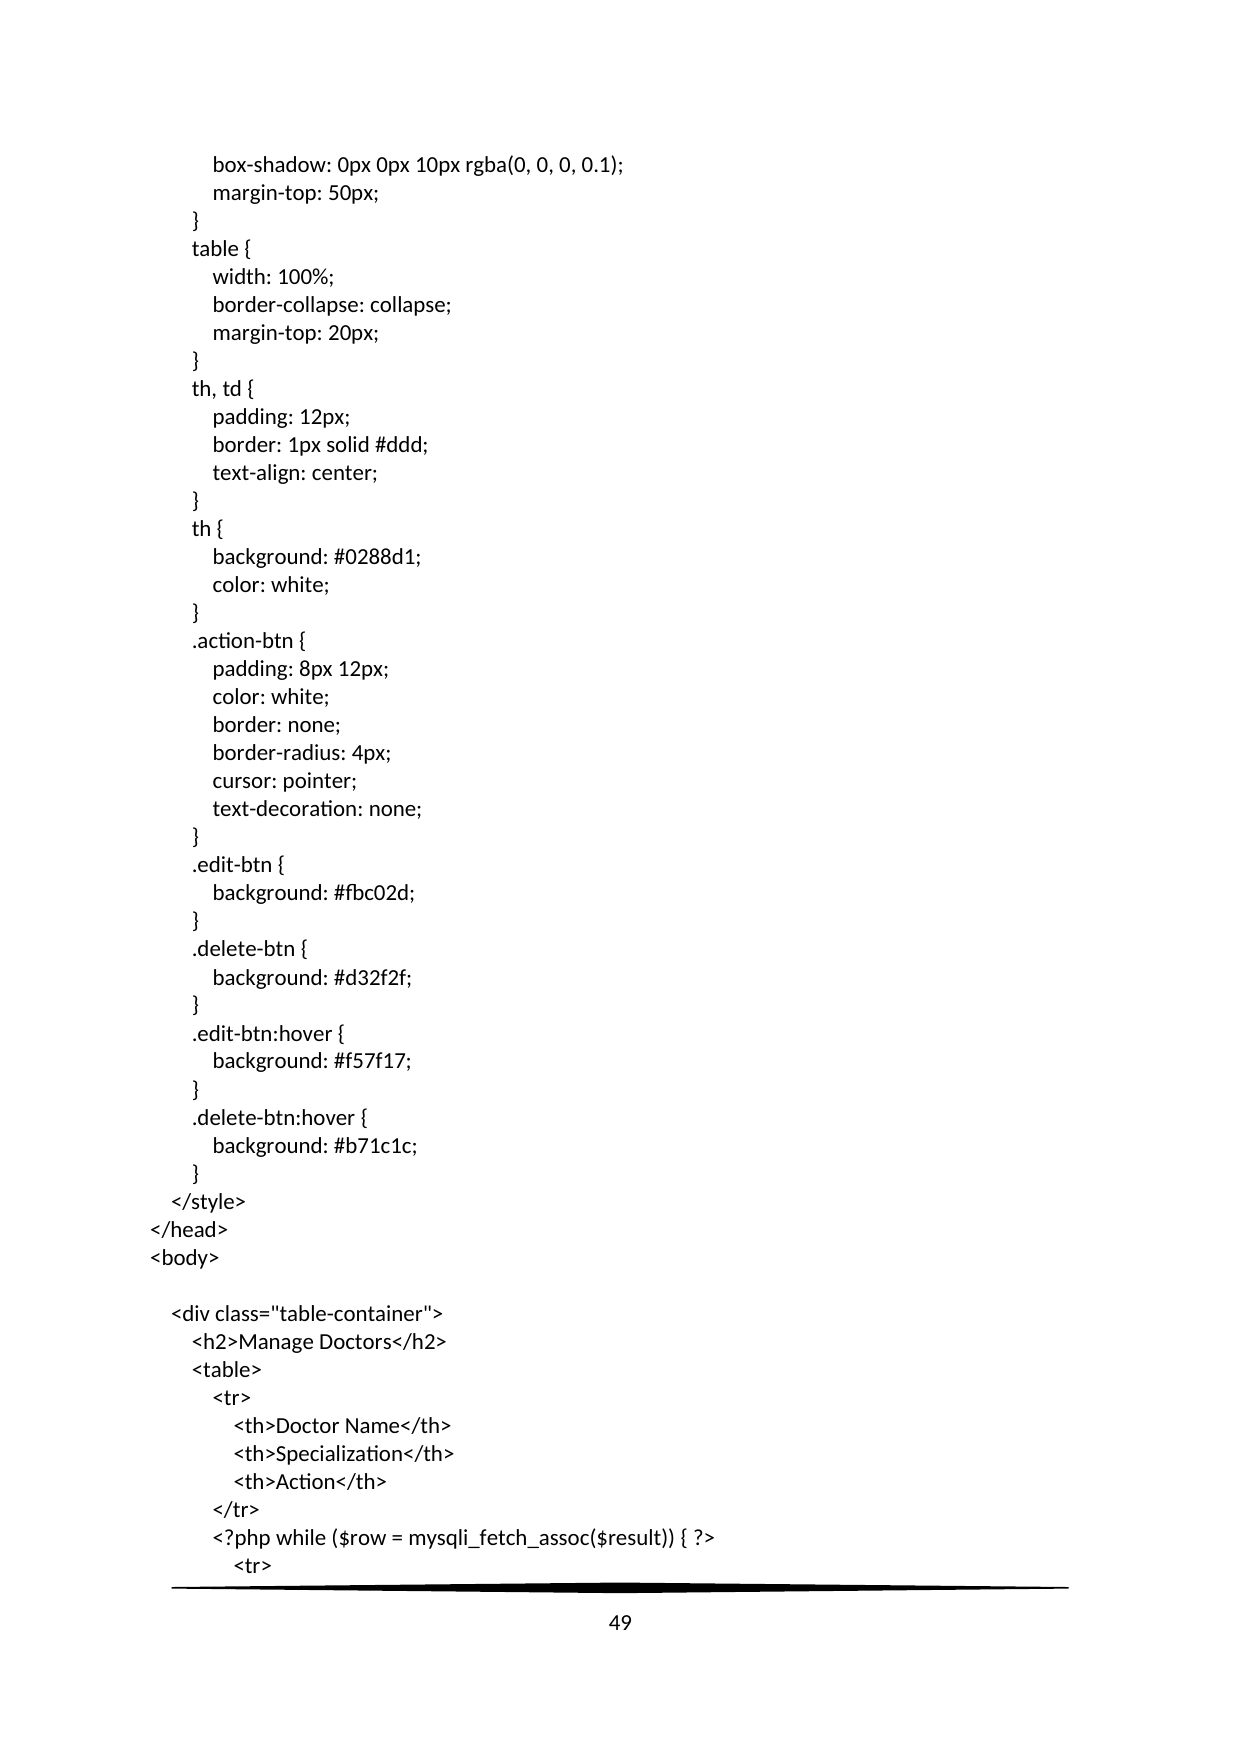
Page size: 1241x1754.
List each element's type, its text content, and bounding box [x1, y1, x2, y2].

text } [150, 907, 1090, 934]
text } [150, 206, 1090, 234]
text .action-btn { [150, 626, 1090, 654]
text th { [150, 514, 1090, 542]
text padding: 12px; [150, 402, 1090, 430]
text <h2>Manage Doctors</h2> [150, 1327, 1090, 1355]
text <body> [150, 1243, 1090, 1271]
text .edit-btn:hover { [150, 1019, 1090, 1047]
text th, td { [150, 374, 1090, 402]
text color: white; [150, 570, 1090, 598]
text } [150, 822, 1090, 851]
text background: #d32f2f; [150, 963, 1090, 991]
text padding: 8px 12px; [150, 654, 1090, 682]
text border-radius: 4px; [150, 738, 1090, 766]
text } [150, 1159, 1090, 1187]
text } [150, 598, 1090, 626]
text text-decoration: none; [150, 794, 1090, 822]
text <th>Action</th> [150, 1467, 1090, 1495]
text border: none; [150, 710, 1090, 738]
text } [150, 486, 1090, 514]
text <th>Specialization</th> [150, 1439, 1090, 1467]
text width: 100%; [150, 262, 1090, 290]
text } [150, 1075, 1090, 1103]
text background: #f57f17; [150, 1047, 1090, 1075]
text <tr> [150, 1551, 1090, 1579]
text } [150, 991, 1090, 1019]
text .delete-btn { [150, 934, 1090, 963]
text .delete-btn:hover { [150, 1103, 1090, 1131]
text </style> [150, 1187, 1090, 1215]
text </head> [150, 1215, 1090, 1243]
text border-collapse: collapse; [150, 290, 1090, 318]
text border: 1px solid #ddd; [150, 430, 1090, 458]
text box-shadow: 0px 0px 10px rgba(0, 0, 0, 0.1); [150, 150, 1090, 178]
text <tr> [150, 1383, 1090, 1411]
text <table> [150, 1355, 1090, 1383]
text background: #0288d1; [150, 542, 1090, 570]
text color: white; [150, 682, 1090, 710]
text .edit-btn { [150, 851, 1090, 878]
text } [150, 346, 1090, 374]
text text-align: center; [150, 458, 1090, 486]
text cursor: pointer; [150, 766, 1090, 794]
text <th>Doctor Name</th> [150, 1411, 1090, 1439]
text </tr> [150, 1495, 1090, 1523]
text margin-top: 20px; [150, 318, 1090, 346]
text table { [150, 234, 1090, 262]
text margin-top: 50px; [150, 178, 1090, 206]
text background: #b71c1c; [150, 1131, 1090, 1159]
text background: #fbc02d; [150, 878, 1090, 907]
text <?php while ($row = mysqli_fetch_assoc($result)) { ?> [150, 1523, 1090, 1551]
text <div class="table-container"> [150, 1299, 1090, 1327]
